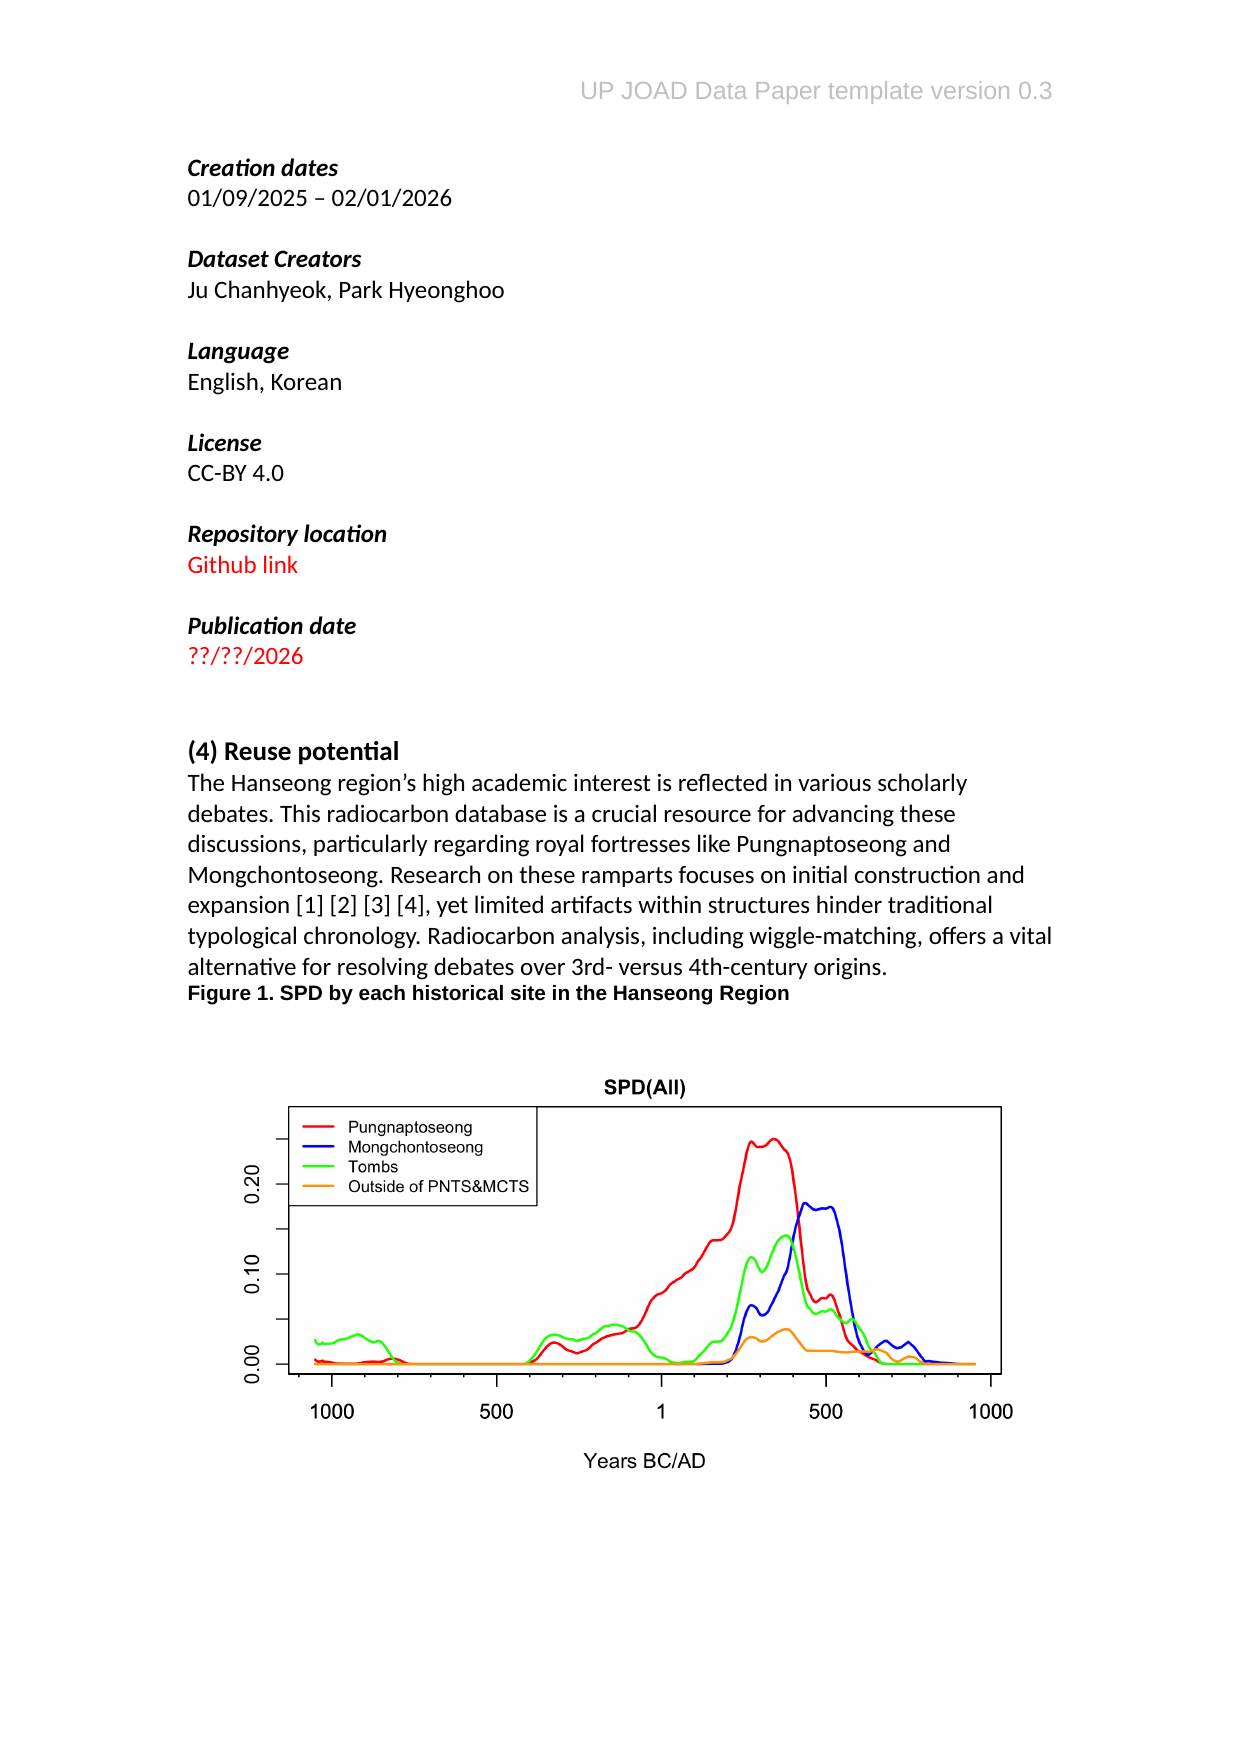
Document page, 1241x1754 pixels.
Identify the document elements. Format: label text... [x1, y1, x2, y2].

subtitle Dataset Creators [187, 244, 1053, 274]
text Language [187, 335, 1053, 366]
subtitle (4) Reuse potential [187, 734, 1053, 767]
text 01/09/2025 – 02/01/2026 [187, 183, 1053, 213]
text ??/??/2026 [187, 640, 1053, 671]
text Publication date [187, 610, 1053, 640]
text Repository location [187, 518, 1053, 549]
text Github link [187, 549, 1053, 579]
picture [187, 1005, 1053, 1500]
text Creation dates [179, 150, 1061, 183]
text English, Korean [187, 366, 1053, 396]
subtitle The Hanseong region’s high academic interest is reflected in various scholarly debates. This radiocarbon database is a crucial resource for advancing these discussions, particularly regarding royal fortresses like Pungnaptoseong and Mongchontoseong. Research on these ramparts focuses on initial construction and expansion [1] [2] [3] [4], yet limited artifacts within structures hinder traditional typological chronology. Radiocarbon analysis, including wiggle-matching, offers a vital alternative for resolving debates over 3rd- versus 4th-century origins. [187, 767, 1053, 981]
text License CC-BY 4.0 [187, 427, 1053, 488]
text Ju Chanhyeok, Park Hyeonghoo [187, 274, 1053, 305]
